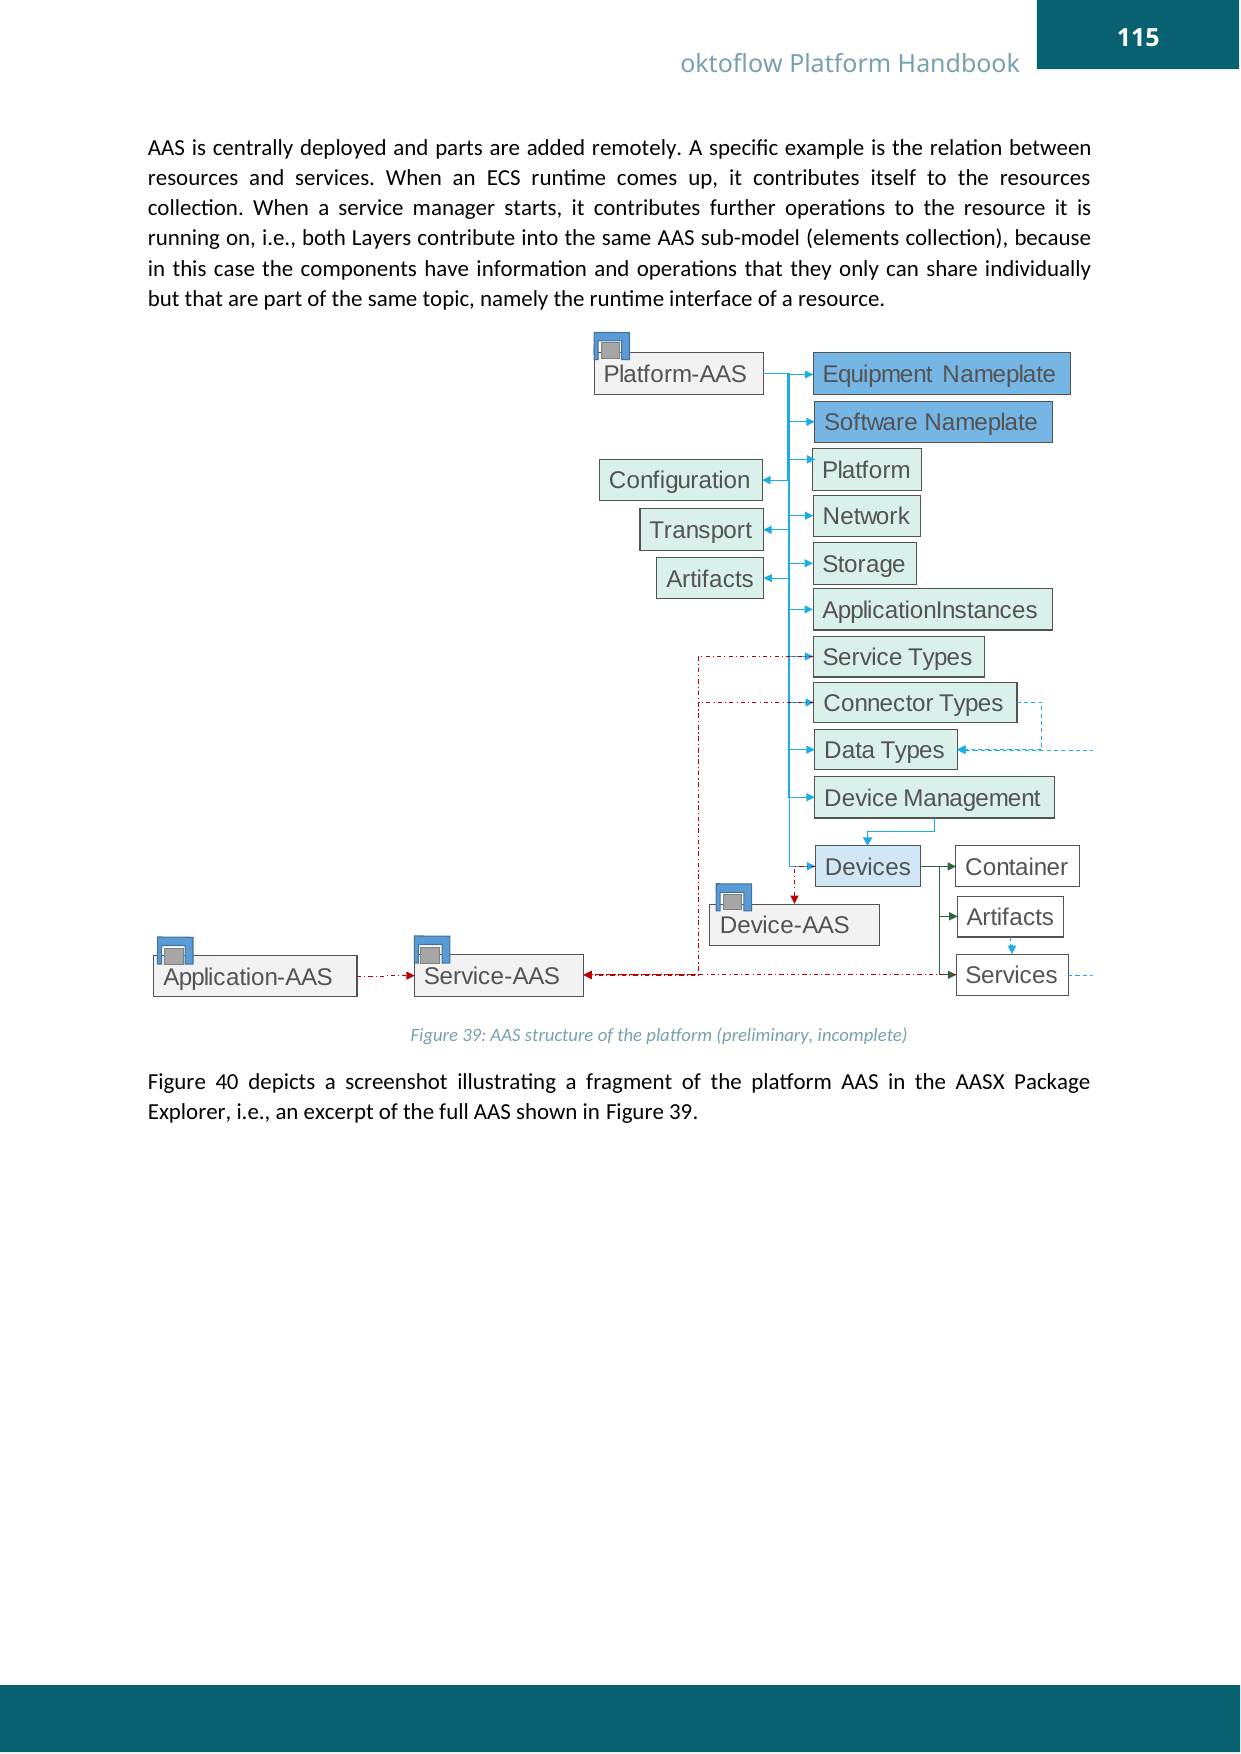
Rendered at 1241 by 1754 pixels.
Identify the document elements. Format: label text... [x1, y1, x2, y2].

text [148, 133, 1093, 312]
text Figure 40 depicts a screenshot illustrating a fragment of the platform AAS in the AASX Package Explorer, i.e., an excerpt of the full AAS shown in Figure 39. [148, 1067, 1093, 1125]
text Figure 39: AAS structure of the platform (preliminary, incomplete) [227, 1023, 1093, 1046]
